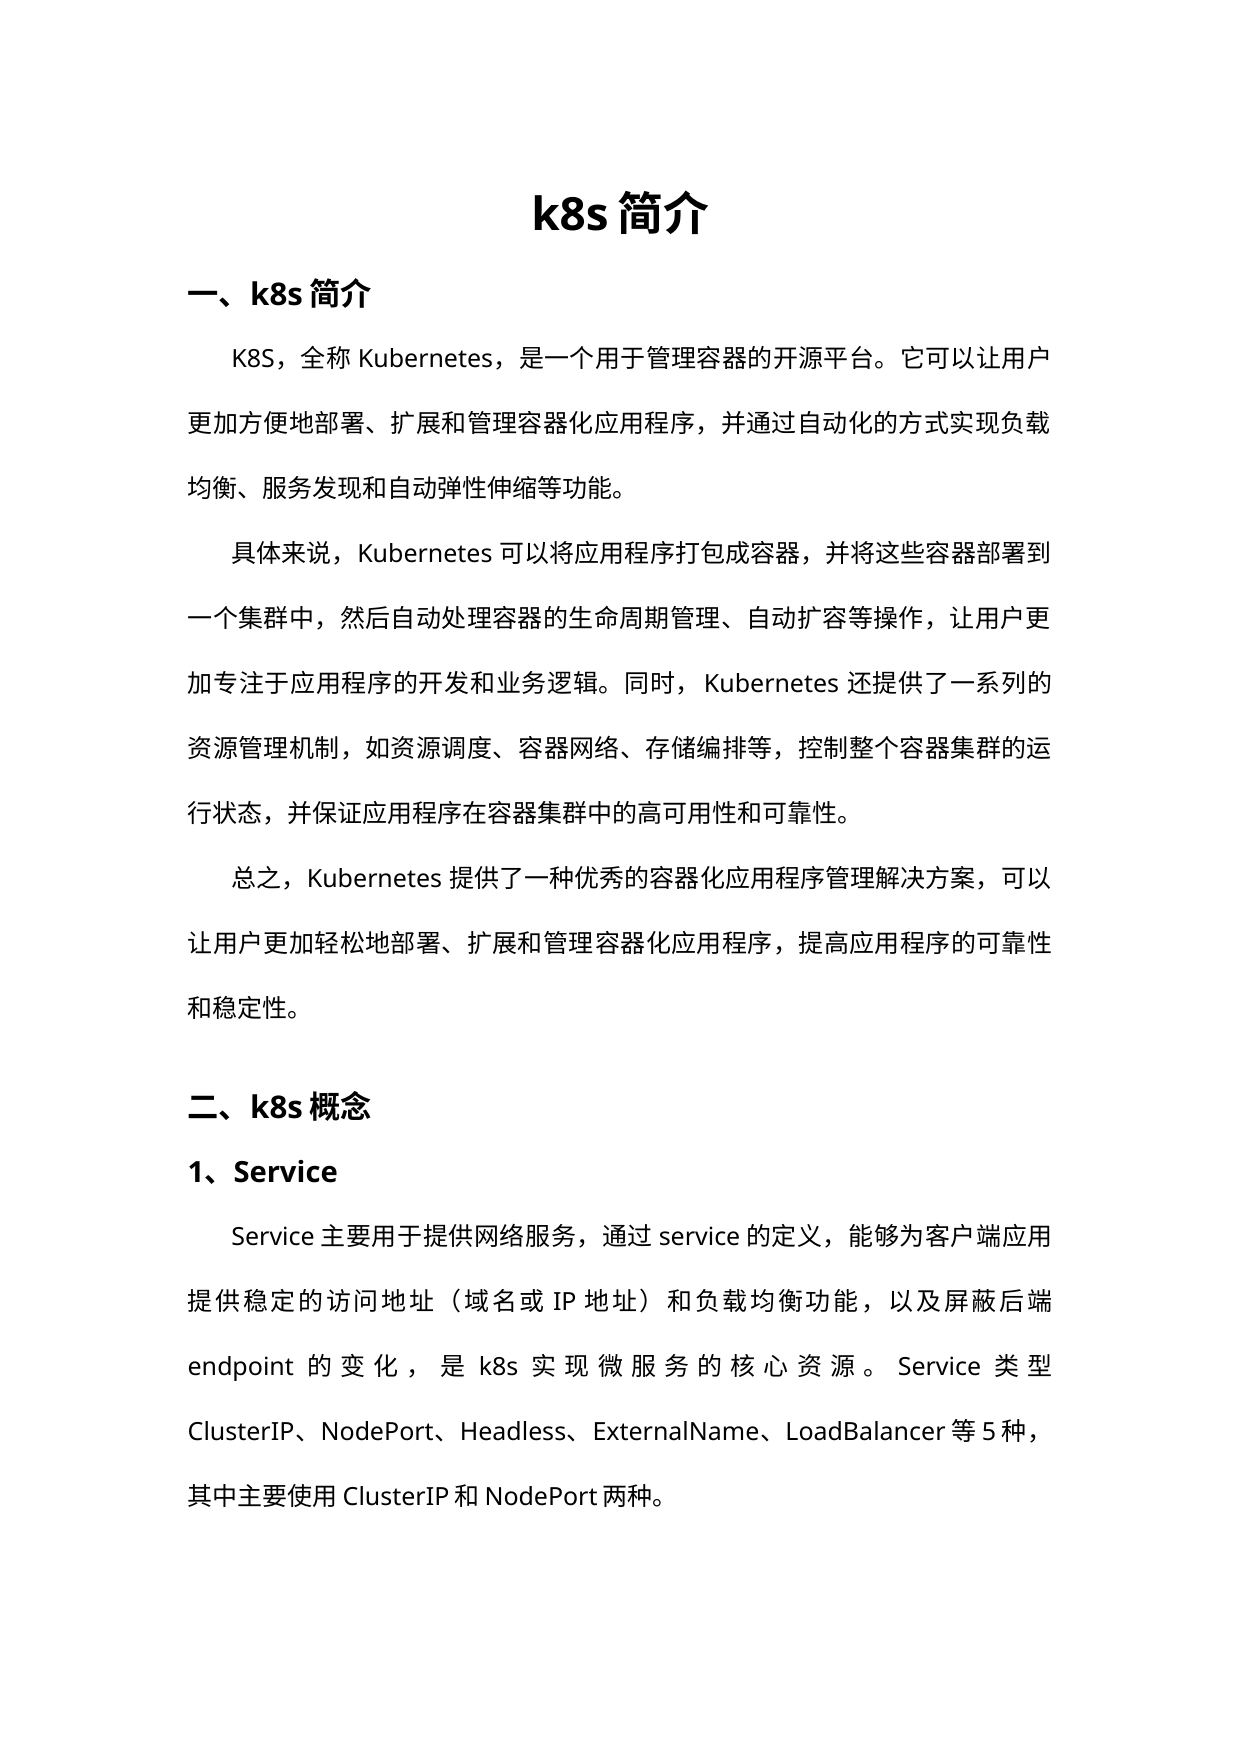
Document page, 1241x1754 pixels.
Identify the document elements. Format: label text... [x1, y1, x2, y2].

list K8S，全称 Kubernetes，是一个用于管理容器的开源平台。它可以让用户更加方便地部署、扩展和管理容器化应用程序，并通过自动化的方式实现负载均衡、服务发现和自动弹性伸缩等功能。 [187, 324, 1053, 519]
list Service主要用于提供网络服务，通过service的定义，能够为客户端应用提供稳定的访问地址（域名或IP地址）和负载均衡功能，以及屏蔽后端endpoint的变化，是k8s实现微服务的核心资源。Service类型ClusterIP、NodePort、Headless、ExternalName、LoadBalancer等5种，其中主要使用ClusterIP和NodePort两种。 [187, 1202, 1053, 1527]
list Service [187, 1137, 1053, 1202]
list k8s概念 [187, 1072, 1053, 1137]
list k8s简介 [187, 259, 1053, 324]
list 总之，Kubernetes 提供了一种优秀的容器化应用程序管理解决方案，可以让用户更加轻松地部署、扩展和管理容器化应用程序，提高应用程序的可靠性和稳定性。 [187, 844, 1053, 1039]
text k8s简介 [187, 162, 1053, 259]
list 具体来说，Kubernetes 可以将应用程序打包成容器，并将这些容器部署到一个集群中，然后自动处理容器的生命周期管理、自动扩容等操作，让用户更加专注于应用程序的开发和业务逻辑。同时，Kubernetes 还提供了一系列的资源管理机制，如资源调度、容器网络、存储编排等，控制整个容器集群的运行状态，并保证应用程序在容器集群中的高可用性和可靠性。 [187, 519, 1053, 844]
